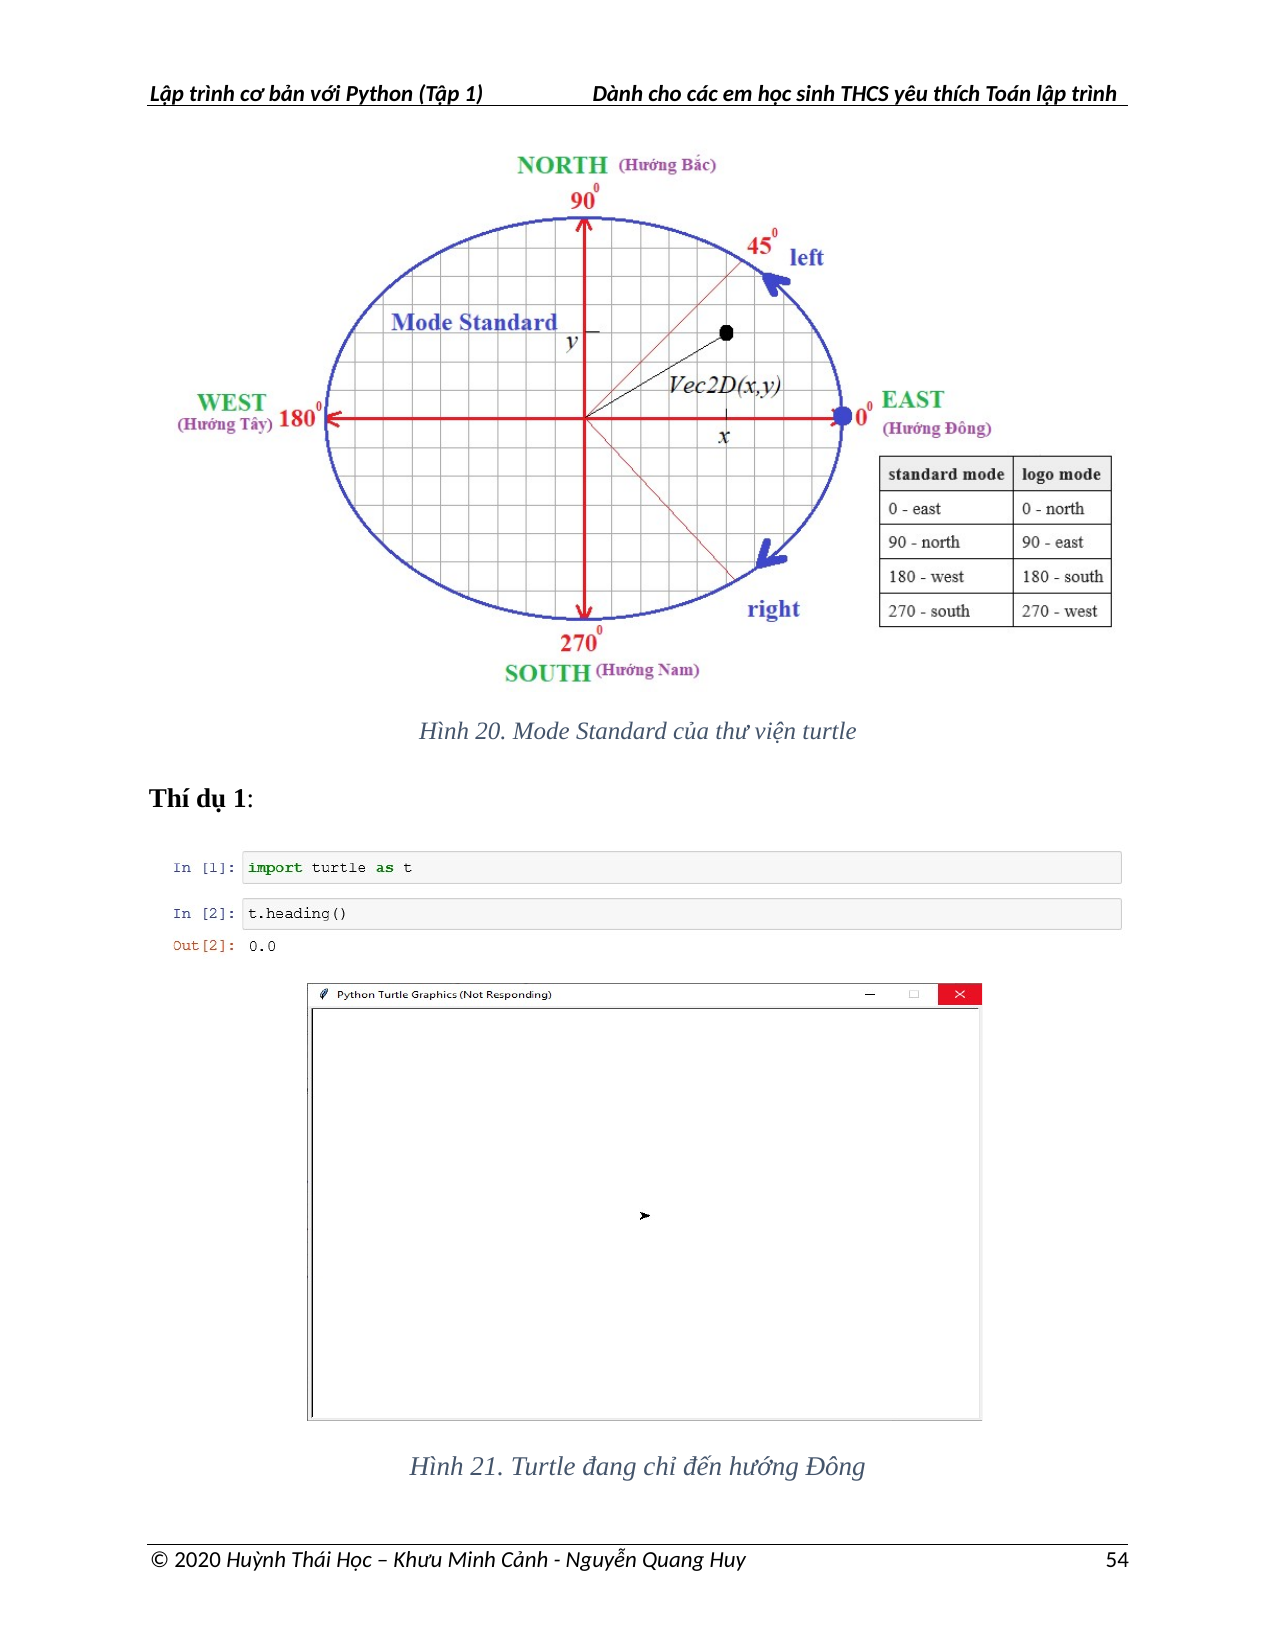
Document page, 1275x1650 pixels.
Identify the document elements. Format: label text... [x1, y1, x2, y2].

text Thí dụ 1: [148, 782, 626, 813]
picture [173, 140, 1116, 692]
text Hình 20. Mode Standard của thư viện turtle [150, 716, 1125, 745]
picture [307, 983, 983, 1421]
picture [157, 844, 1133, 959]
text Hình 21. Turtle đang chỉ đến hướng Đông [150, 1450, 1125, 1482]
